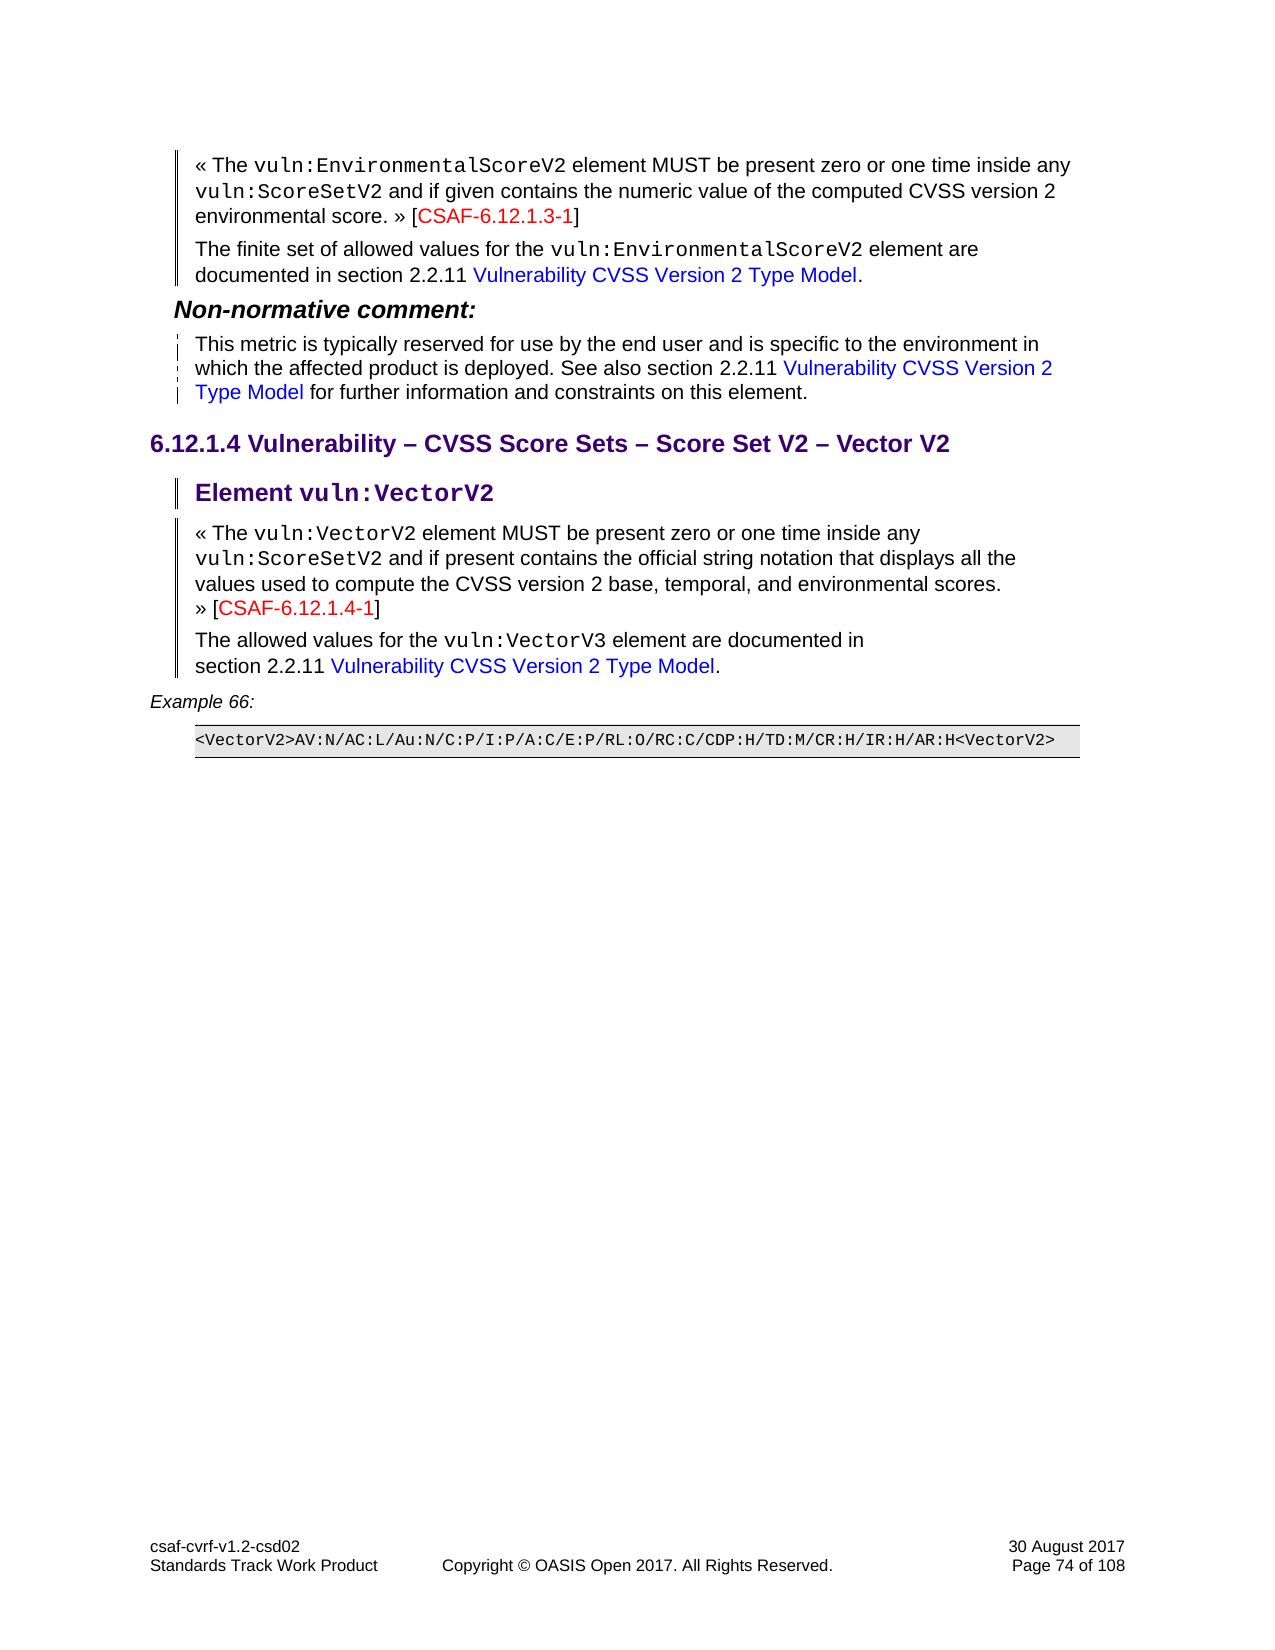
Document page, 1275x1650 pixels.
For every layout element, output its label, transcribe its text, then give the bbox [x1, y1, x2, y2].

text <VectorV2>AV:N/AC:L/Au:N/C:P/I:P/A:C/E:P/RL:O/RC:C/CDP:H/TD:M/CR:H/IR:H/AR:H<VectorV2> [195, 726, 1080, 757]
subtitle Element vuln:VectorV2 [178, 478, 1125, 509]
subtitle Vulnerability – CVSS Score Sets – Score Set V2 – Vector V2 [150, 429, 1125, 457]
text The allowed values for the vuln:VectorV3 element are documented in section 2.2.11 Vulnerability CVSS Version 2 Type Model. [178, 628, 1080, 678]
text « The vuln:EnvironmentalScoreV2 element MUST be present zero or one time inside any vuln:ScoreSetV2 and if given contains the numeric value of the computed CVSS version 2 environmental score. » [CSAF-6.12.1.3-1] [178, 150, 1080, 228]
text « The vuln:VectorV2 element MUST be present zero or one time inside any vuln:ScoreSetV2 and if present contains the official string notation that displays all the values used to compute the CVSS version 2 base, temporal, and environmental scores. » [CSAF-6.12.1.4-1] [178, 518, 1080, 620]
text This metric is typically reserved for use by the end user and is specific to the environment in which the affected product is deployed. See also section 2.2.11 Vulnerability CVSS Version 2 Type Model for further information and constraints on this element. [177, 332, 1080, 404]
subtitle Non-normative comment: [174, 295, 1125, 323]
text The finite set of allowed values for the vuln:EnvironmentalScoreV2 element are documented in section 2.2.11 Vulnerability CVSS Version 2 Type Model. [178, 237, 1080, 286]
